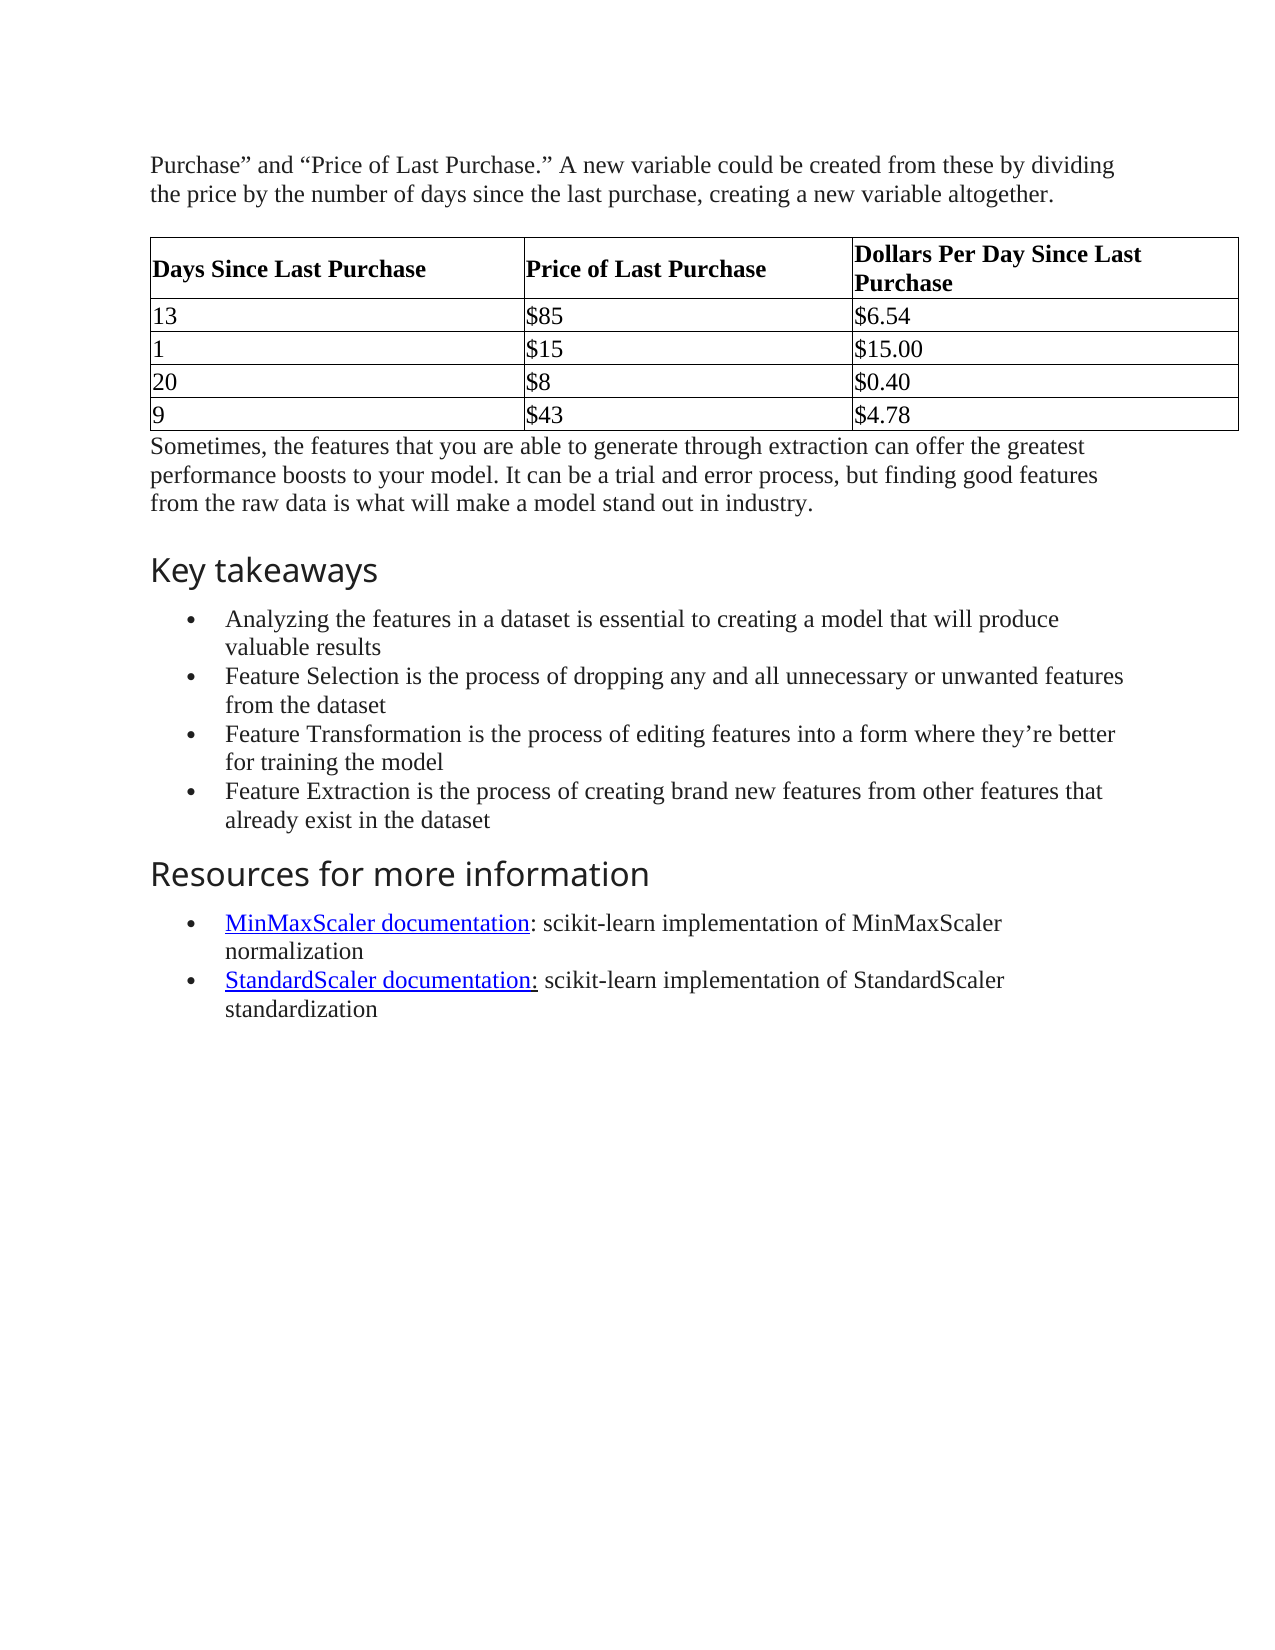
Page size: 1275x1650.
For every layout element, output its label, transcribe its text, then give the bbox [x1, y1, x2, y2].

list StandardScaler documentation: scikit-learn implementation of StandardScaler standardization [187, 965, 1125, 1023]
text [150, 150, 1125, 207]
table_cell $85 [525, 299, 852, 331]
list MinMaxScaler documentation: scikit-learn implementation of MinMaxScaler normalization [187, 908, 1125, 965]
list Analyzing the features in a dataset is essential to creating a model that will produce valuable results [187, 604, 1125, 661]
table_cell $15 [525, 332, 852, 364]
table_cell $4.78 [853, 398, 1238, 430]
list Feature Extraction is the process of creating brand new features from other features that already exist in the dataset [187, 776, 1125, 834]
list Feature Transformation is the process of editing features into a form where they’re better for training the model [187, 719, 1125, 776]
table_header Days Since Last Purchase [151, 238, 524, 298]
text Sometimes, the features that you are able to generate through extraction can offer the greatest performance boosts to your model. It can be a trial and error process, but finding good features from the raw data is what will make a model stand out in industry. [150, 431, 1125, 517]
table_cell $0.40 [853, 365, 1238, 397]
table_header Dollars Per Day Since Last Purchase [853, 238, 1238, 298]
table_cell 1 [151, 332, 524, 364]
table_cell 9 [151, 398, 524, 430]
table_cell $8 [525, 365, 852, 397]
list Feature Selection is the process of dropping any and all unnecessary or unwanted features from the dataset [187, 661, 1125, 719]
table_cell $6.54 [853, 299, 1238, 331]
subtitle Key takeaways [150, 546, 1125, 592]
table_cell 20 [151, 365, 524, 397]
table_cell 13 [151, 299, 524, 331]
table_cell $15.00 [853, 332, 1238, 364]
table_cell $43 [525, 398, 852, 430]
table_header Price of Last Purchase [525, 238, 852, 298]
subtitle Resources for more information [150, 850, 1125, 896]
